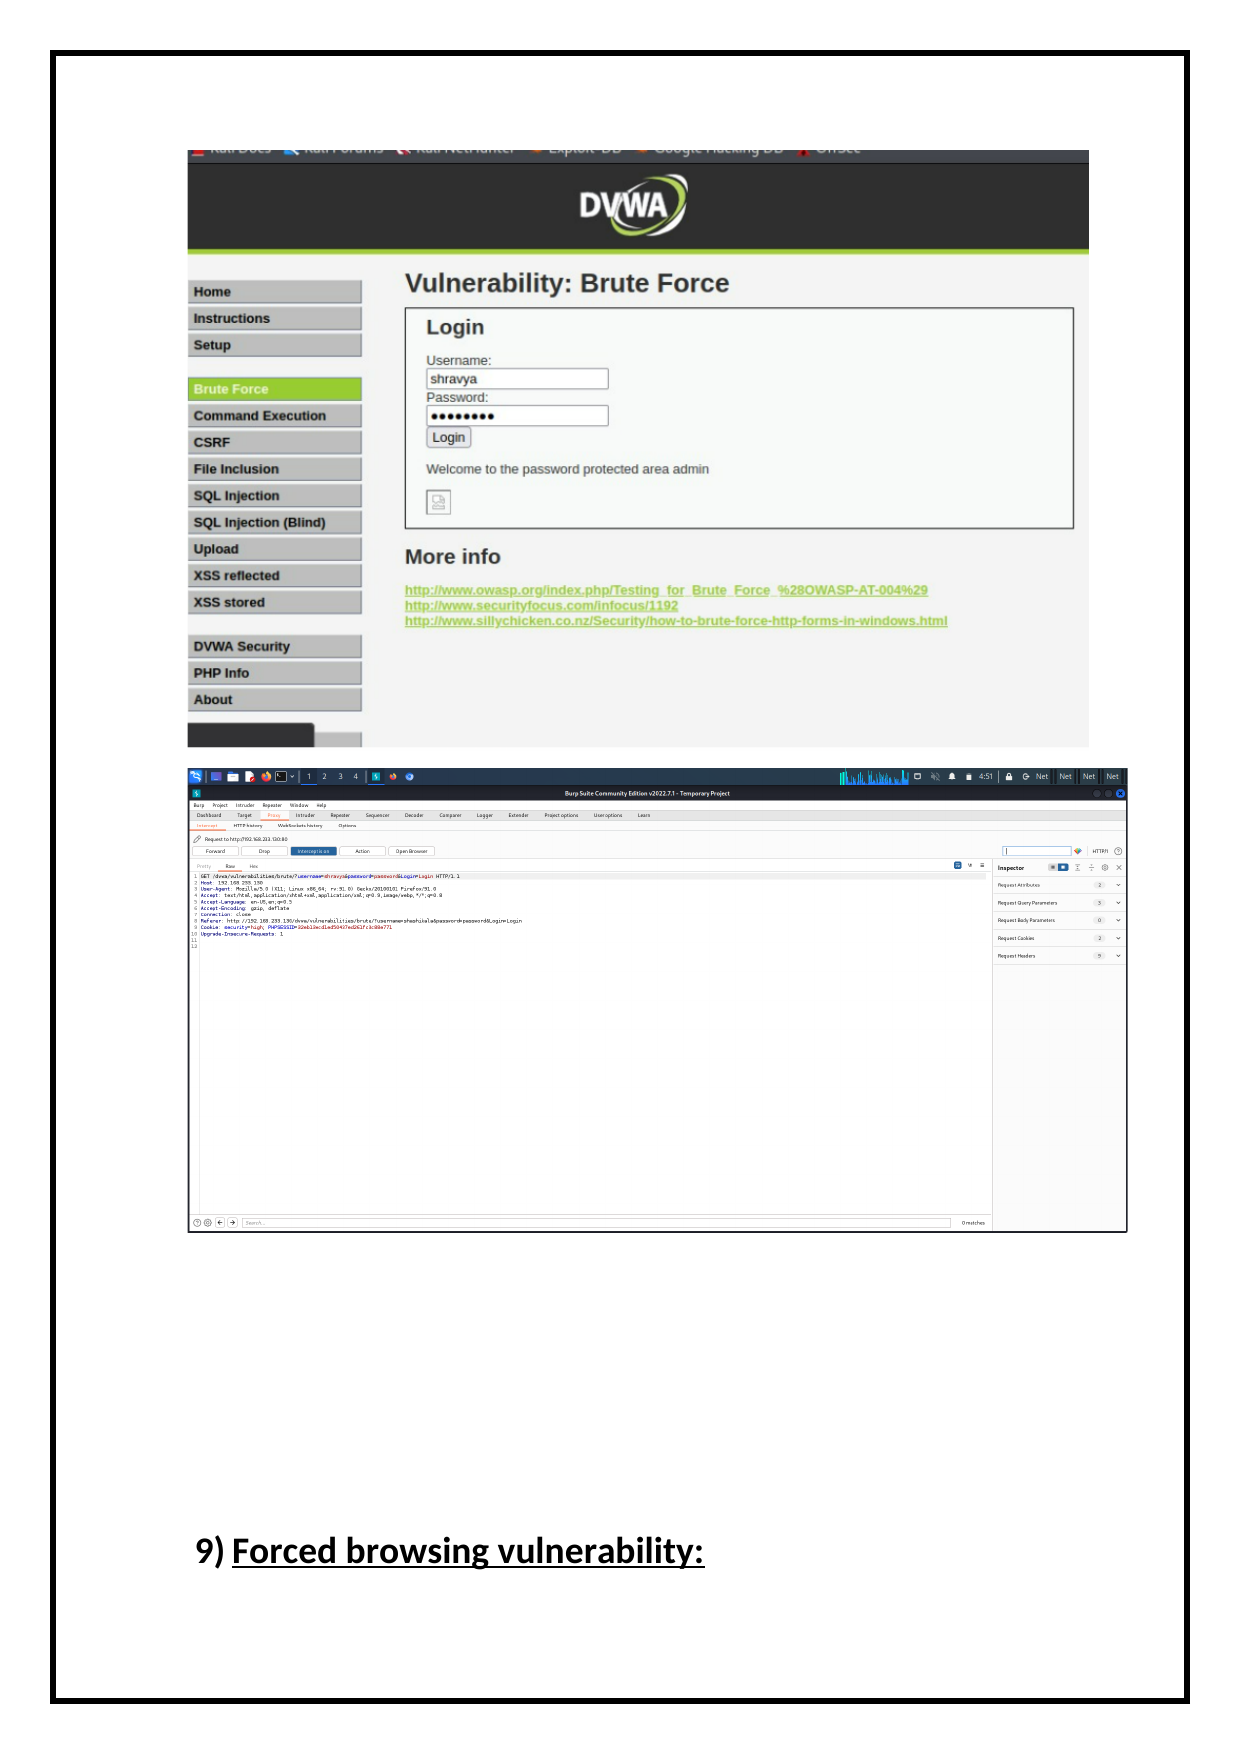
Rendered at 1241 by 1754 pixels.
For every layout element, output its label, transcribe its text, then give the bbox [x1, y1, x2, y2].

picture [187, 150, 1089, 751]
picture [187, 768, 1128, 1233]
list Forced browsing vulnerability: [194, 1527, 1090, 1573]
